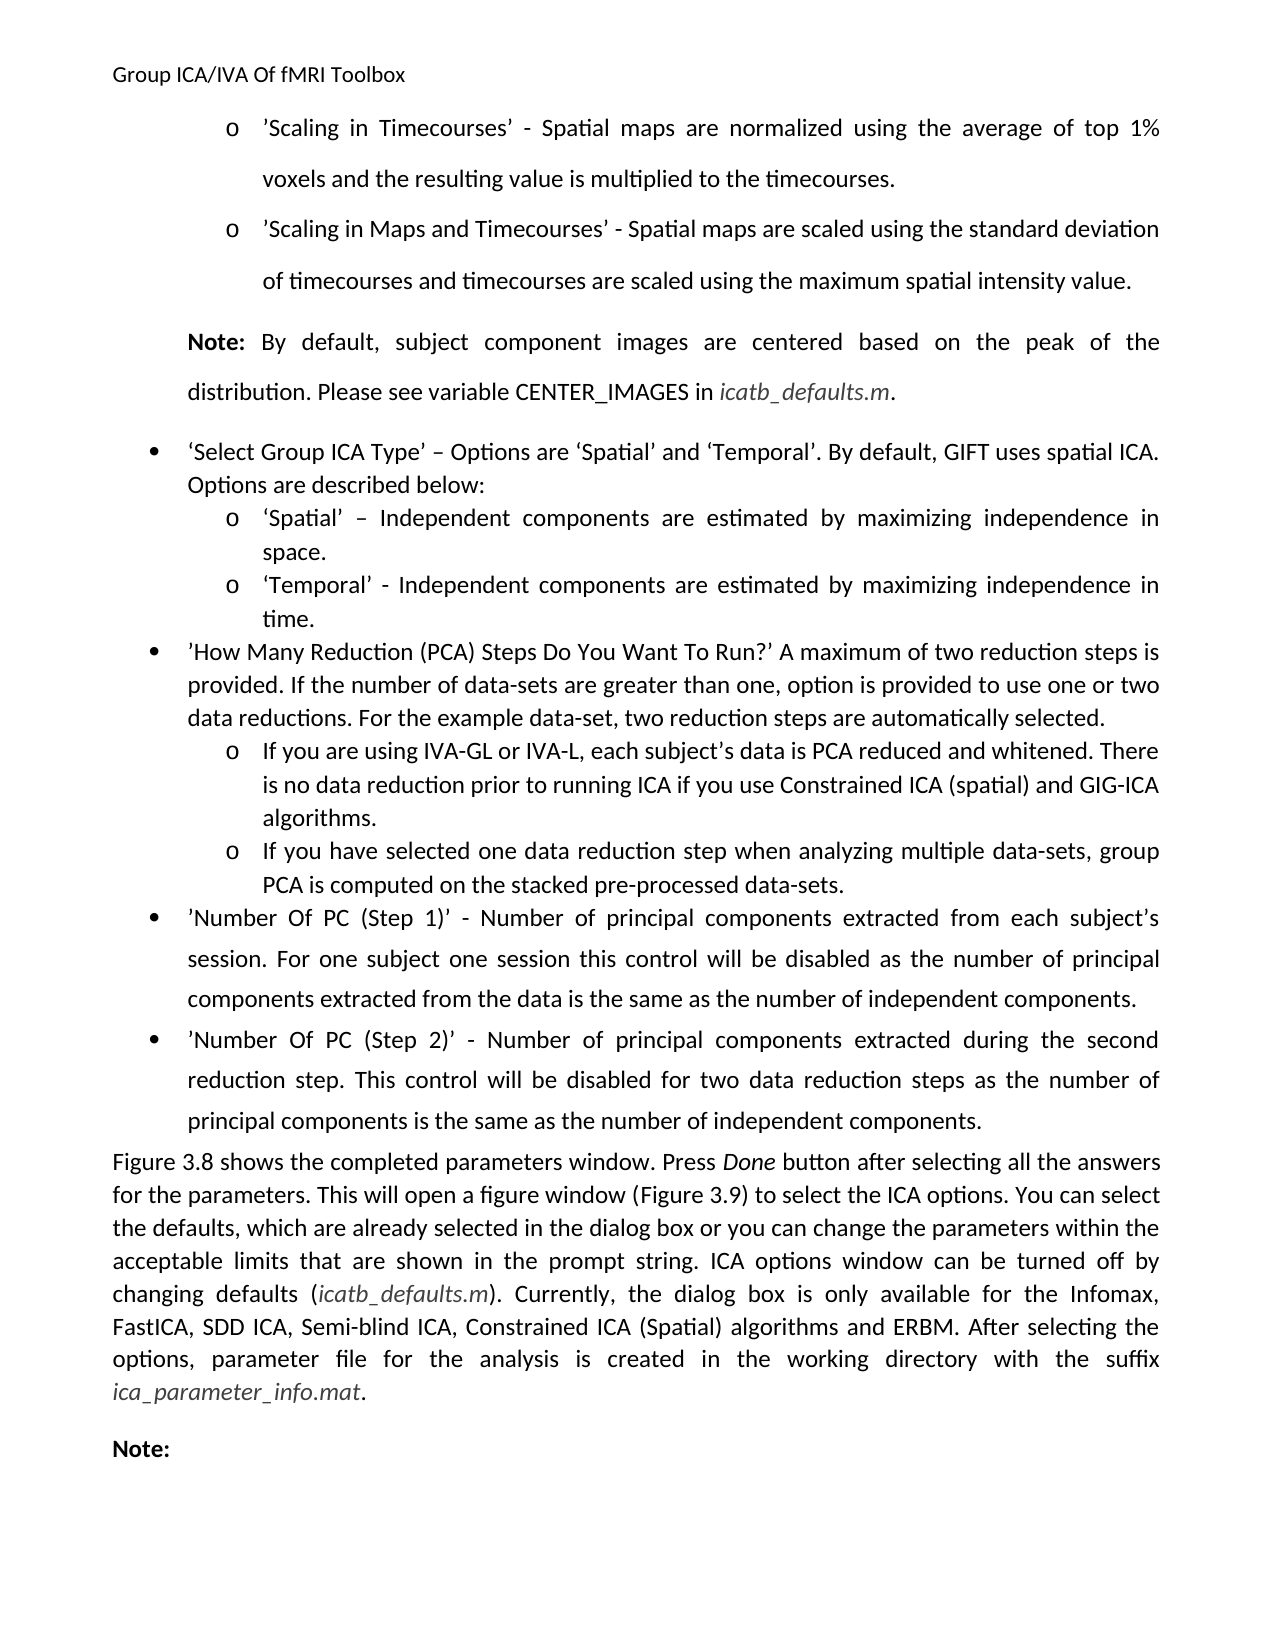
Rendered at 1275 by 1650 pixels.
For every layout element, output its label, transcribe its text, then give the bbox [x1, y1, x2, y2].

list ’Scaling in Maps and Timecourses’ - Spatial maps are scaled using the standard deviation of timecourses and timecourses are scaled using the maximum spatial intensity value. [225, 214, 1161, 296]
list ’How Many Reduction (PCA) Steps Do You Want To Run?’ A maximum of two reduction steps is provided. If the number of data-sets are greater than one, option is provided to use one or two data reductions. For the example data-set, two reduction steps are automatically selected. [150, 637, 1161, 733]
list ’Number Of PC (Step 1)’ - Number of principal components extracted from each subject’s session. For one subject one session this control will be disabled as the number of principal components extracted from the data is the same as the number of independent components. [150, 902, 1161, 1014]
list ’Number Of PC (Step 2)’ - Number of principal components extracted during the second reduction step. This control will be disabled for two data reduction steps as the number of principal components is the same as the number of independent components. [150, 1024, 1161, 1136]
list ‘Temporal’ - Independent components are estimated by maximizing independence in time. [225, 569, 1161, 634]
list ‘Spatial’ – Independent components are estimated by maximizing independence in space. [225, 502, 1161, 567]
list ‘Select Group ICA Type’ – Options are ‘Spatial’ and ‘Temporal’. By default, GIFT uses spatial ICA. Options are described below: [150, 437, 1161, 500]
list ’Scaling in Timecourses’ - Spatial maps are normalized using the average of top 1% voxels and the resulting value is multiplied to the timecourses. [225, 112, 1161, 194]
text Note: [112, 1433, 1163, 1464]
text Note: By default, subject component images are centered based on the peak of the distribution. Please see variable CENTER_IMAGES in icatb_defaults.m. [187, 326, 1161, 407]
list If you have selected one data reduction step when analyzing multiple data-sets, group PCA is computed on the stacked pre-processed data-sets. [225, 835, 1161, 900]
list If you are using IVA-GL or IVA-L, each subject’s data is PCA reduced and whitened. There is no data reduction prior to running ICA if you use Constrained ICA (spatial) and GIG-ICA algorithms. [225, 735, 1161, 833]
